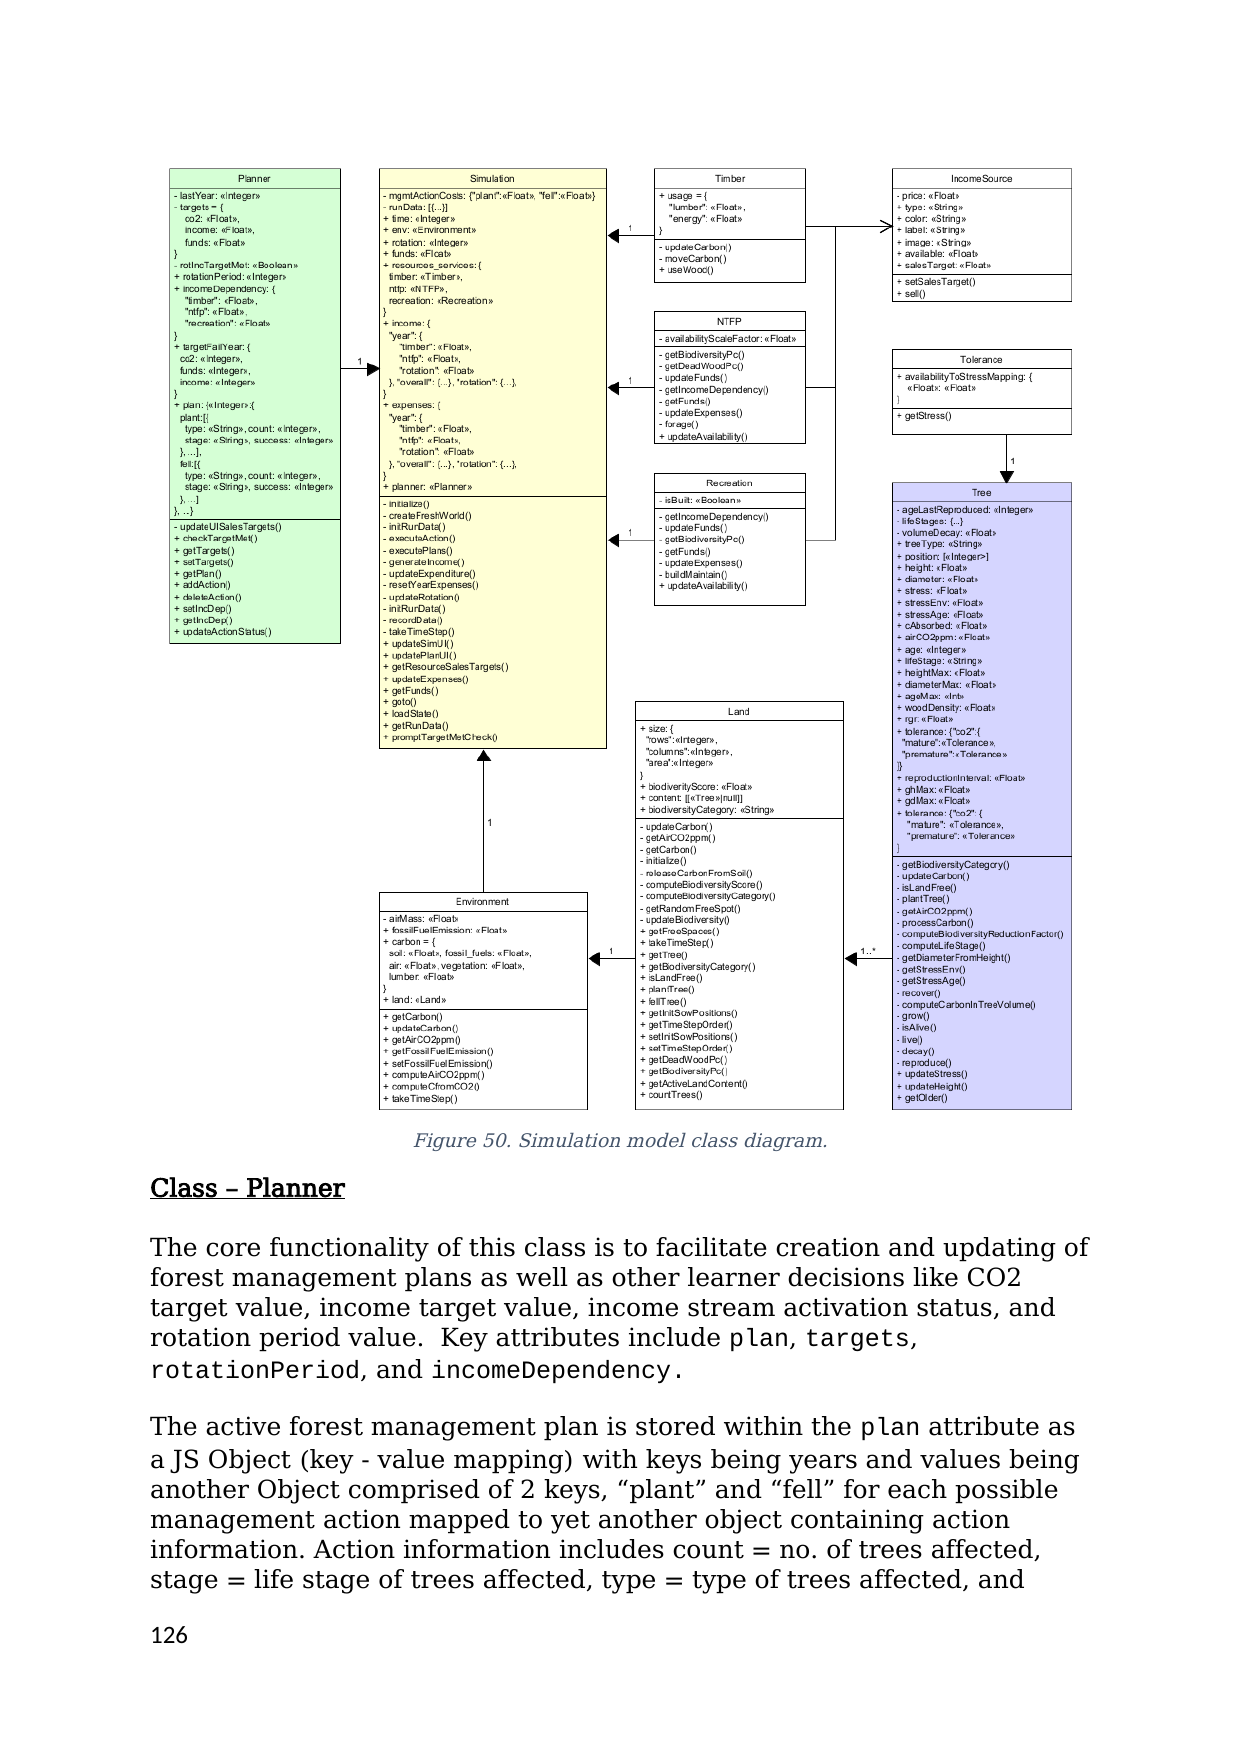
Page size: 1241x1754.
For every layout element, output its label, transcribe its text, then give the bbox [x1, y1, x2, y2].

picture [150, 150, 1091, 1129]
text The core functionality of this class is to facilitate creation and updating of forest management plans as well as other learner decisions like CO2 target value, income target value, income stream activation status, and rotation period value. Key attributes include plan, targets, rotationPeriod, and incomeDependency. [150, 1231, 1090, 1386]
text Figure 50. Simulation model class diagram. [150, 1129, 1090, 1151]
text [150, 1411, 1090, 1593]
subtitle Class – Planner [150, 1172, 1090, 1202]
